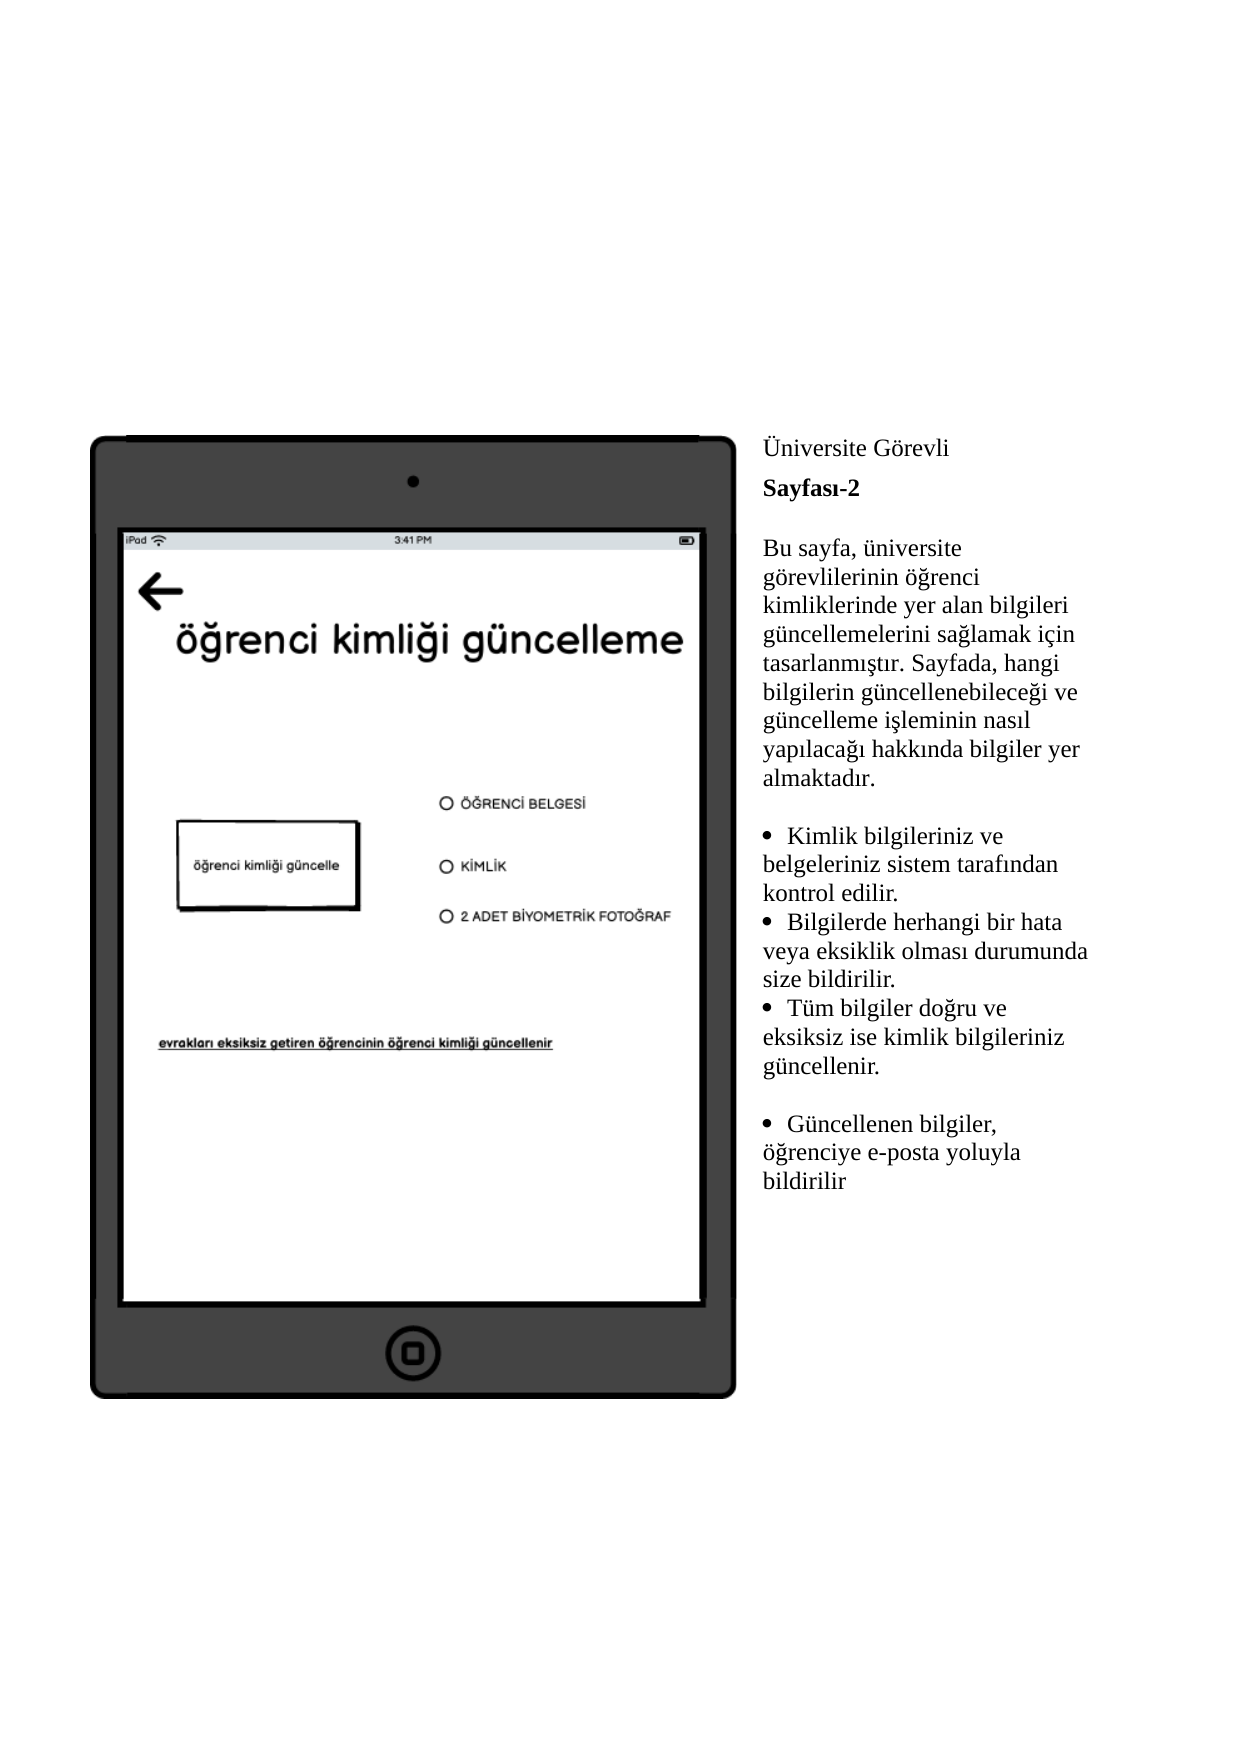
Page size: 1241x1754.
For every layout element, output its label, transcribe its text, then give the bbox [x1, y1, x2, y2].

subtitle Üniversite Görevli [763, 433, 1105, 462]
picture [90, 435, 737, 1399]
text Bu sayfa, üniversite görevlilerinin öğrenci kimliklerinde yer alan bilgileri güncellemelerini sağlamak için tasarlanmıştır. Sayfada, hangi bilgilerin güncellenebileceği ve güncelleme işleminin nasıl yapılacağı hakkında bilgiler yer almaktadır. [763, 533, 1082, 792]
list Bilgilerde herhangi bir hata veya eksiklik olması durumunda size bildirilir. [763, 907, 1088, 993]
list Tüm bilgiler doğru ve eksiksiz ise kimlik bilgileriniz güncellenir. [763, 993, 1065, 1079]
list Kimlik bilgileriniz ve belgeleriniz sistem tarafından kontrol edilir. [763, 821, 1059, 907]
list Güncellenen bilgiler, öğrenciye e-posta yoluyla bildirilir [763, 1109, 1021, 1195]
text Sayfası-2 [763, 473, 1105, 501]
